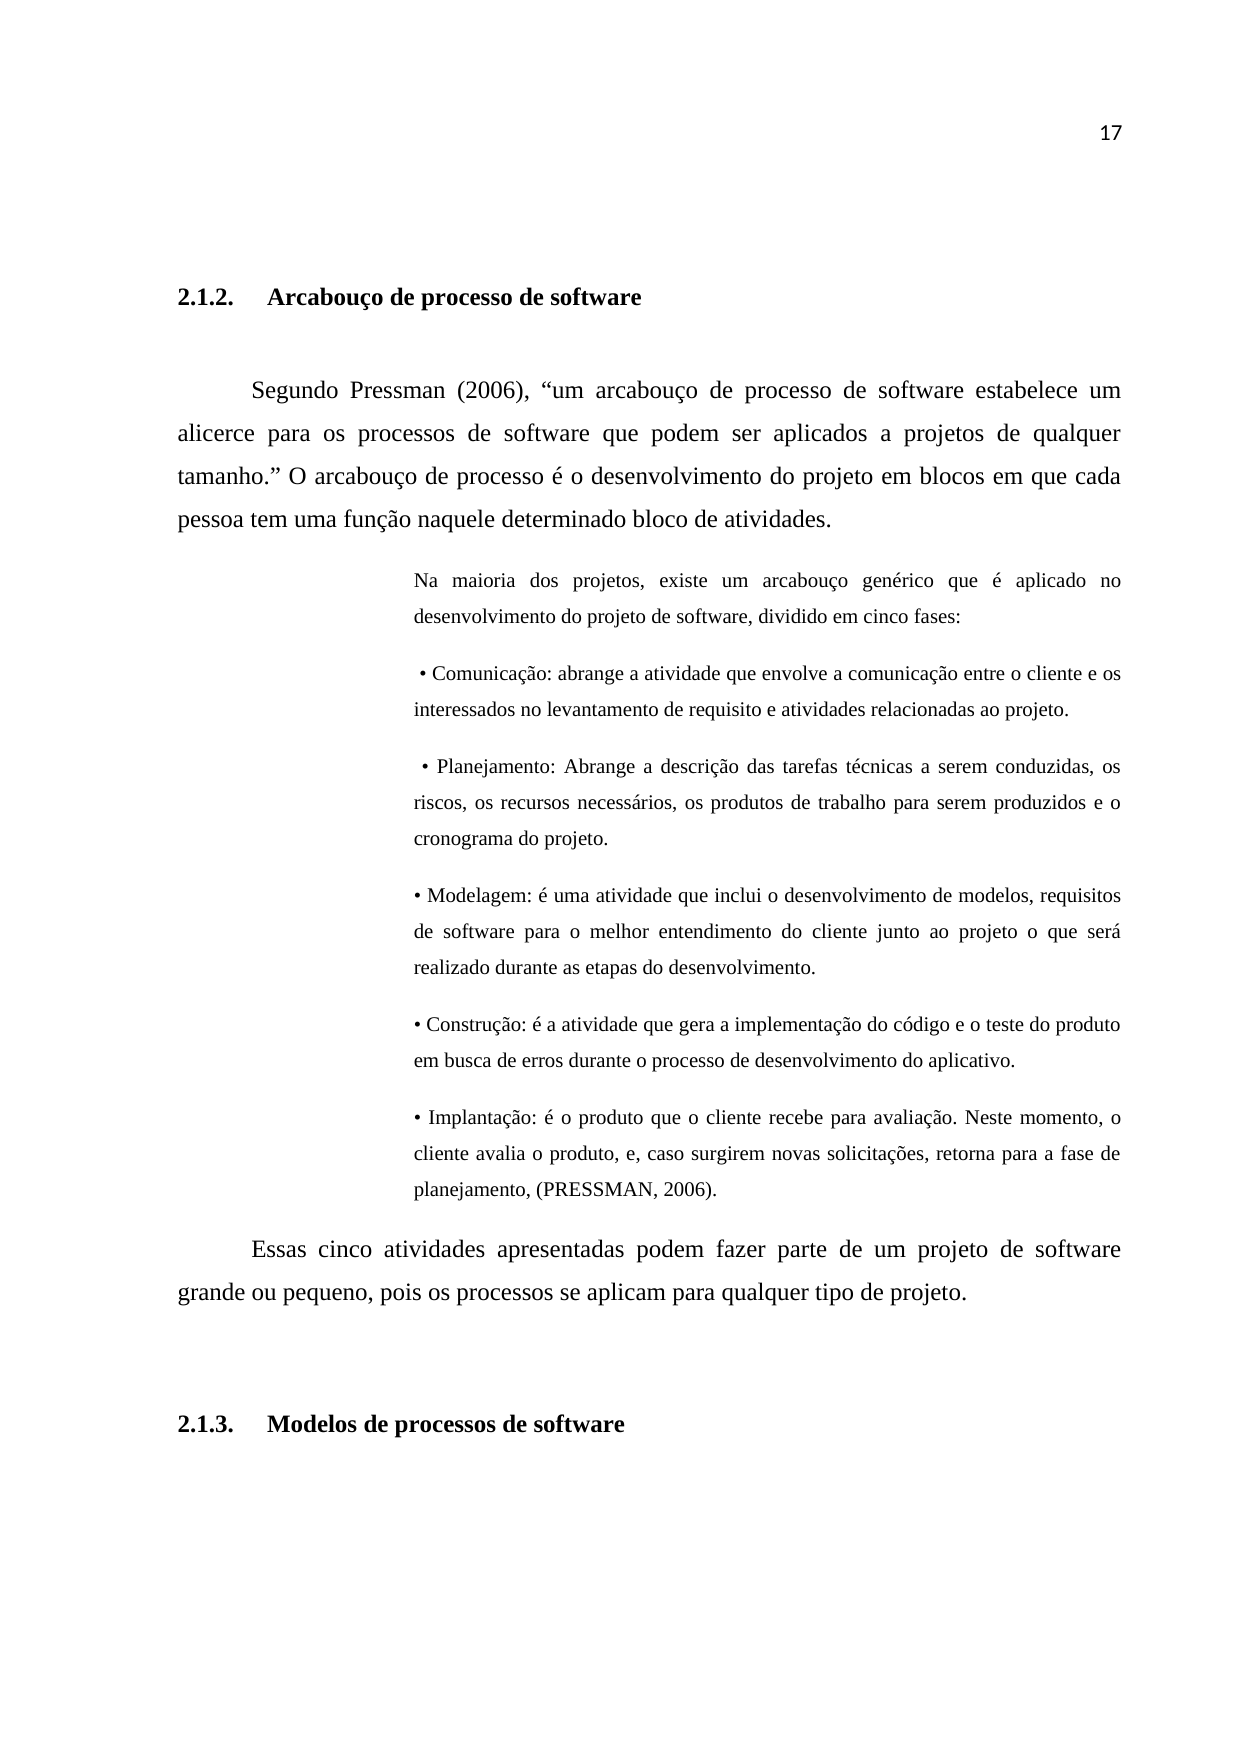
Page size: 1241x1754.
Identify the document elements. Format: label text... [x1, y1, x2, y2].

text • Construção: é a atividade que gera a implementação do código e o teste do produto em busca de erros durante o processo de desenvolvimento do aplicativo. [413, 1012, 1122, 1072]
text • Implantação: é o produto que o cliente recebe para avaliação. Neste momento, o cliente avalia o produto, e, caso surgirem novas solicitações, retorna para a fase de planejamento, (PRESSMAN, 2006). [413, 1105, 1122, 1201]
text • Comunicação: abrange a atividade que envolve a comunicação entre o cliente e os interessados no levantamento de requisito e atividades relacionadas ao projeto. [413, 661, 1122, 721]
text Segundo Pressman (2006), “um arcabouço de processo de software estabelece um alicerce para os processos de software que podem ser aplicados a projetos de qualquer tamanho.” O arcabouço de processo é o desenvolvimento do projeto em blocos em que cada pessoa tem uma função naquele determinado bloco de atividades. [177, 375, 1122, 533]
subtitle Arcabouço de processo de software [177, 282, 1122, 311]
text Na maioria dos projetos, existe um arcabouço genérico que é aplicado no desenvolvimento do projeto de software, dividido em cinco fases: [413, 568, 1122, 628]
subtitle Modelos de processos de software [177, 1409, 1122, 1438]
text Essas cinco atividades apresentadas podem fazer parte de um projeto de software grande ou pequeno, pois os processos se aplicam para qualquer tipo de projeto. [177, 1234, 1122, 1306]
text • Modelagem: é uma atividade que inclui o desenvolvimento de modelos, requisitos de software para o melhor entendimento do cliente junto ao projeto o que será realizado durante as etapas do desenvolvimento. [413, 883, 1122, 979]
text • Planejamento: Abrange a descrição das tarefas técnicas a serem conduzidas, os riscos, os recursos necessários, os produtos de trabalho para serem produzidos e o cronograma do projeto. [413, 754, 1122, 850]
